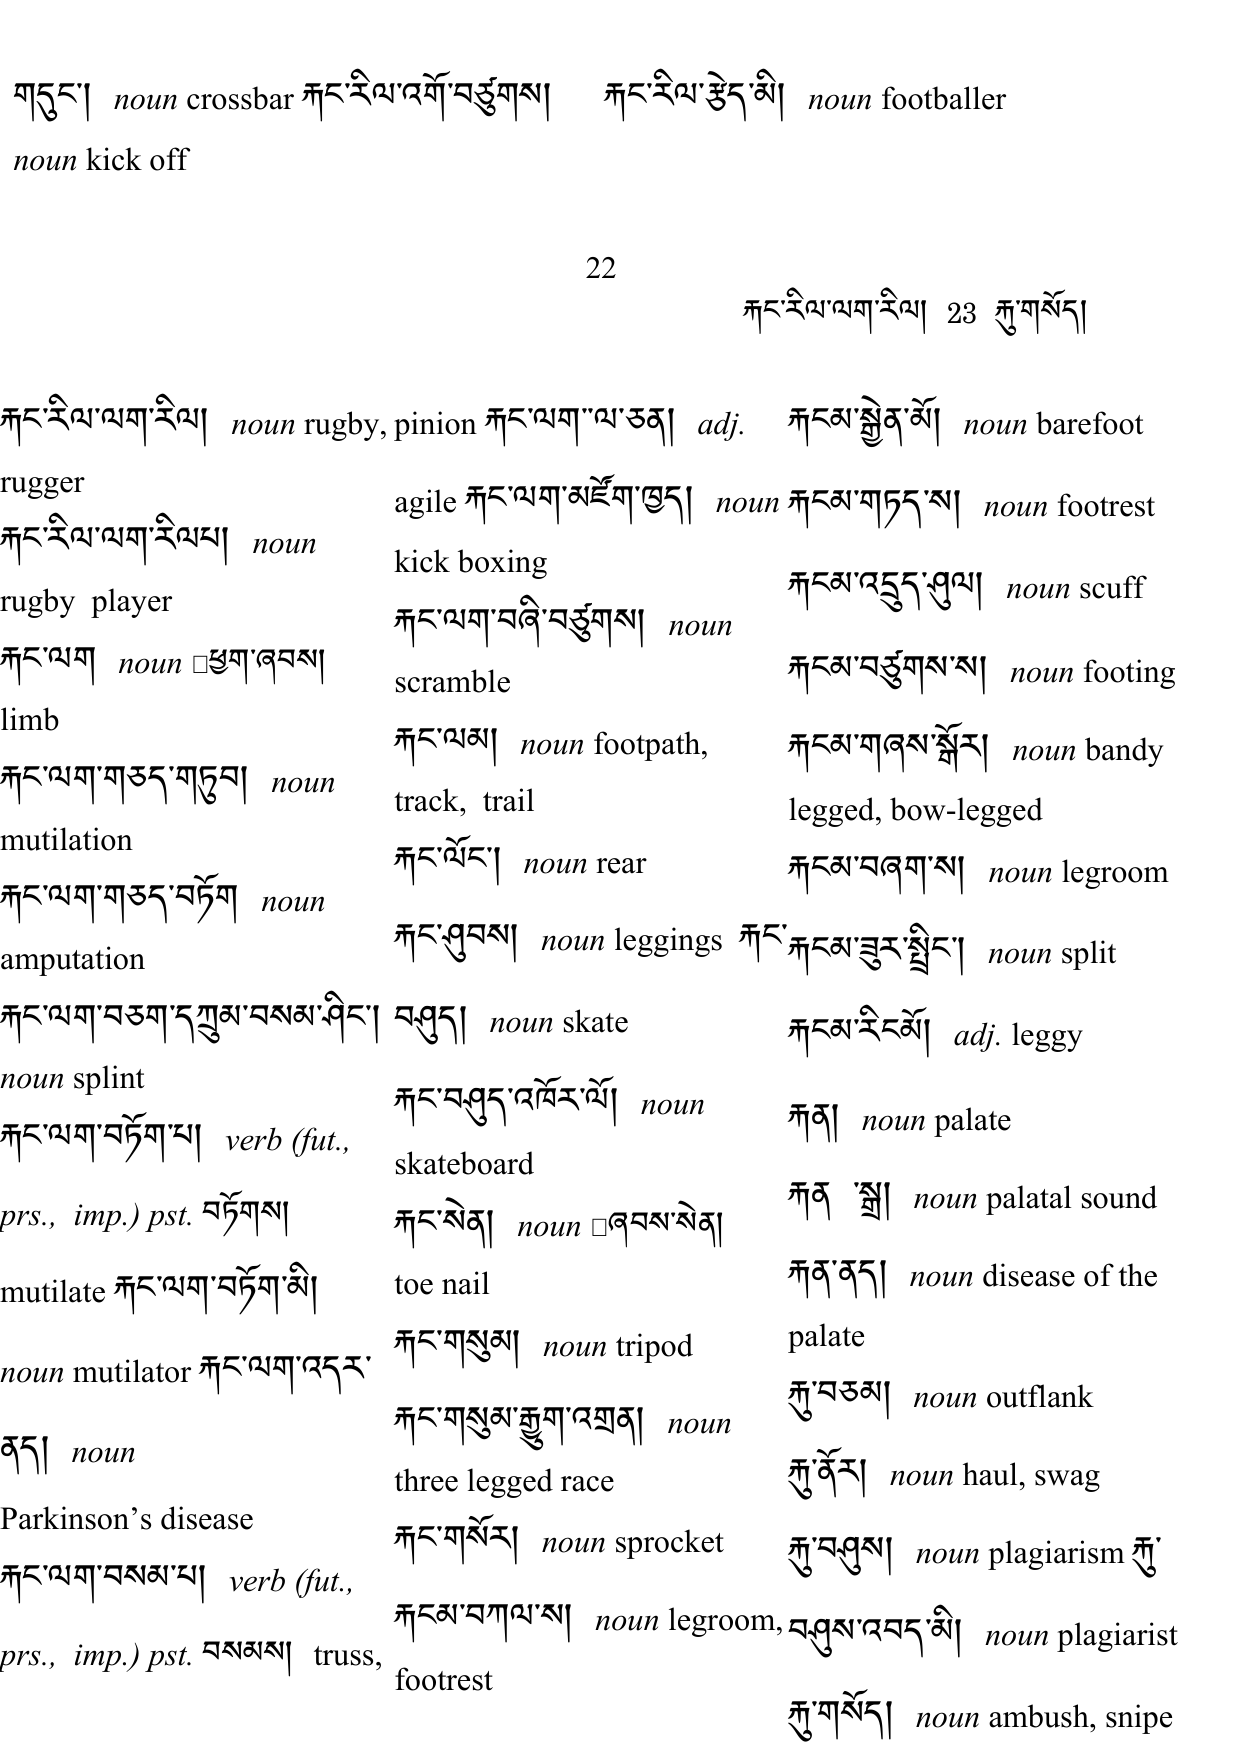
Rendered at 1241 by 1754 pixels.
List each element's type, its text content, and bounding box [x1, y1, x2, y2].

text རྐང་ལག་བཅག་དཀྲུམ་བསམ་ཤིང༌། noun splint [0, 988, 394, 1095]
text རྐང་གསོར། noun sprocket རྐངམ་བཀལ་ས། noun legroom, footrest [394, 1509, 788, 1697]
text རྐང་ལག་གཅད་གཏུབ། noun mutilation [0, 749, 394, 857]
text རྐང་རིལ། noun football, soccer རྐང་རིལ་ཀ་གདུང༌། noun crossbar རྐང་རིལ་འགོ་བཙུགས། noun kick off [13, 67, 561, 177]
text རྐངམ་བཙུགས་ས། noun footing རྐངམ་གཞས་སྒོར། noun bandy legged, bow-legged [788, 639, 1182, 827]
text རྐང་ལོང་། noun rear [394, 830, 788, 896]
text རྐང་བཤུད་འཁོར་ལོ། noun [394, 1071, 788, 1137]
text རྐུ་བཅམ། noun outflank [788, 1365, 1182, 1431]
text skateboard [394, 1144, 788, 1181]
text རྐངམ་སྒྱེན་མོ། noun barefoot རྐངམ་གཏད་ས། noun footrest རྐངམ་འདྲུད་ཤུལ། noun scuff [788, 391, 1182, 621]
text རྐངམ་བཞག་ས། noun legroom རྐངམ་ཟུར་སྤྲིང༌། noun split རྐངམ་རིངམོ། adj. leggy [788, 839, 1182, 1069]
text རྐང་ཤུབས། noun leggings རྐང་བཤུད། noun skate [394, 908, 788, 1056]
text རྐང་ལག་བཞི་བཙུགས། noun scramble [394, 592, 788, 699]
text 22 [0, 249, 617, 285]
text རྐང་ལག་བསམ་པ། verb (fut., prs., imp.) pst. བསམས། truss, pinion རྐང་ལག་་ལ་ཅན། adj. agile རྐང་ལག་མཛོག་ཁྱད། noun kick boxing [394, 391, 788, 580]
text རྐང་ལག་གཅད་བཏོག noun amputation [0, 869, 394, 976]
text རྐང་སེན། noun ཞབས་སེན། toe nail [394, 1193, 788, 1301]
text རྐང་རིལ་རྩེད་མི། noun footballer [604, 67, 1182, 133]
text རྐང་གསུམ་རྒྱུག་འགྲན། noun three legged race [394, 1391, 788, 1498]
text རྐང་རིལ་ལག་རིལ། noun rugby, rugger [0, 391, 394, 499]
text རྐན། noun palate [788, 1087, 1182, 1153]
text རྐན ་སྒྲ། noun palatal sound རྐན་ནད། noun disease of the palate [788, 1165, 1182, 1353]
text རྐང་ལག noun ཕྱག་ཞབས། limb [0, 630, 394, 738]
text རྐང་ལག་བསམ་པ། verb (fut., prs., imp.) pst. བསམས། truss, pinion རྐང་ལག་་ལ་ཅན། adj. agile རྐང་ལག་མཛོག་ཁྱད། noun kick boxing [0, 1548, 394, 1686]
text རྐང་རིལ་ལག་རིལཔ། noun rugby player [0, 511, 394, 619]
text རྐུ་ནོར། noun haul, swag [788, 1442, 1182, 1508]
text རྐང་ལམ། noun footpath, track, trail [394, 711, 788, 818]
text རྐུ་བཤུས། noun plagiarism རྐུ་བཤུས་འབད་མི། noun plagiarist རྐུ་གསོད། noun ambush, snipe [788, 1520, 1182, 1750]
text རྐང་གསུམ། noun tripod [394, 1313, 788, 1379]
text རྐང་རིལ་ལག་རིལ། 23 རྐུ་གསོད། [0, 285, 1088, 343]
text Parkinson’s disease [0, 1499, 394, 1536]
text རྐང་ལག་བཏོག་པ། verb (fut., prs., imp.) pst. བཏོགས། mutilate རྐང་ལག་བཏོག་མི། noun mutilator རྐང་ལག་འདར་ནད། noun [0, 1107, 394, 1485]
